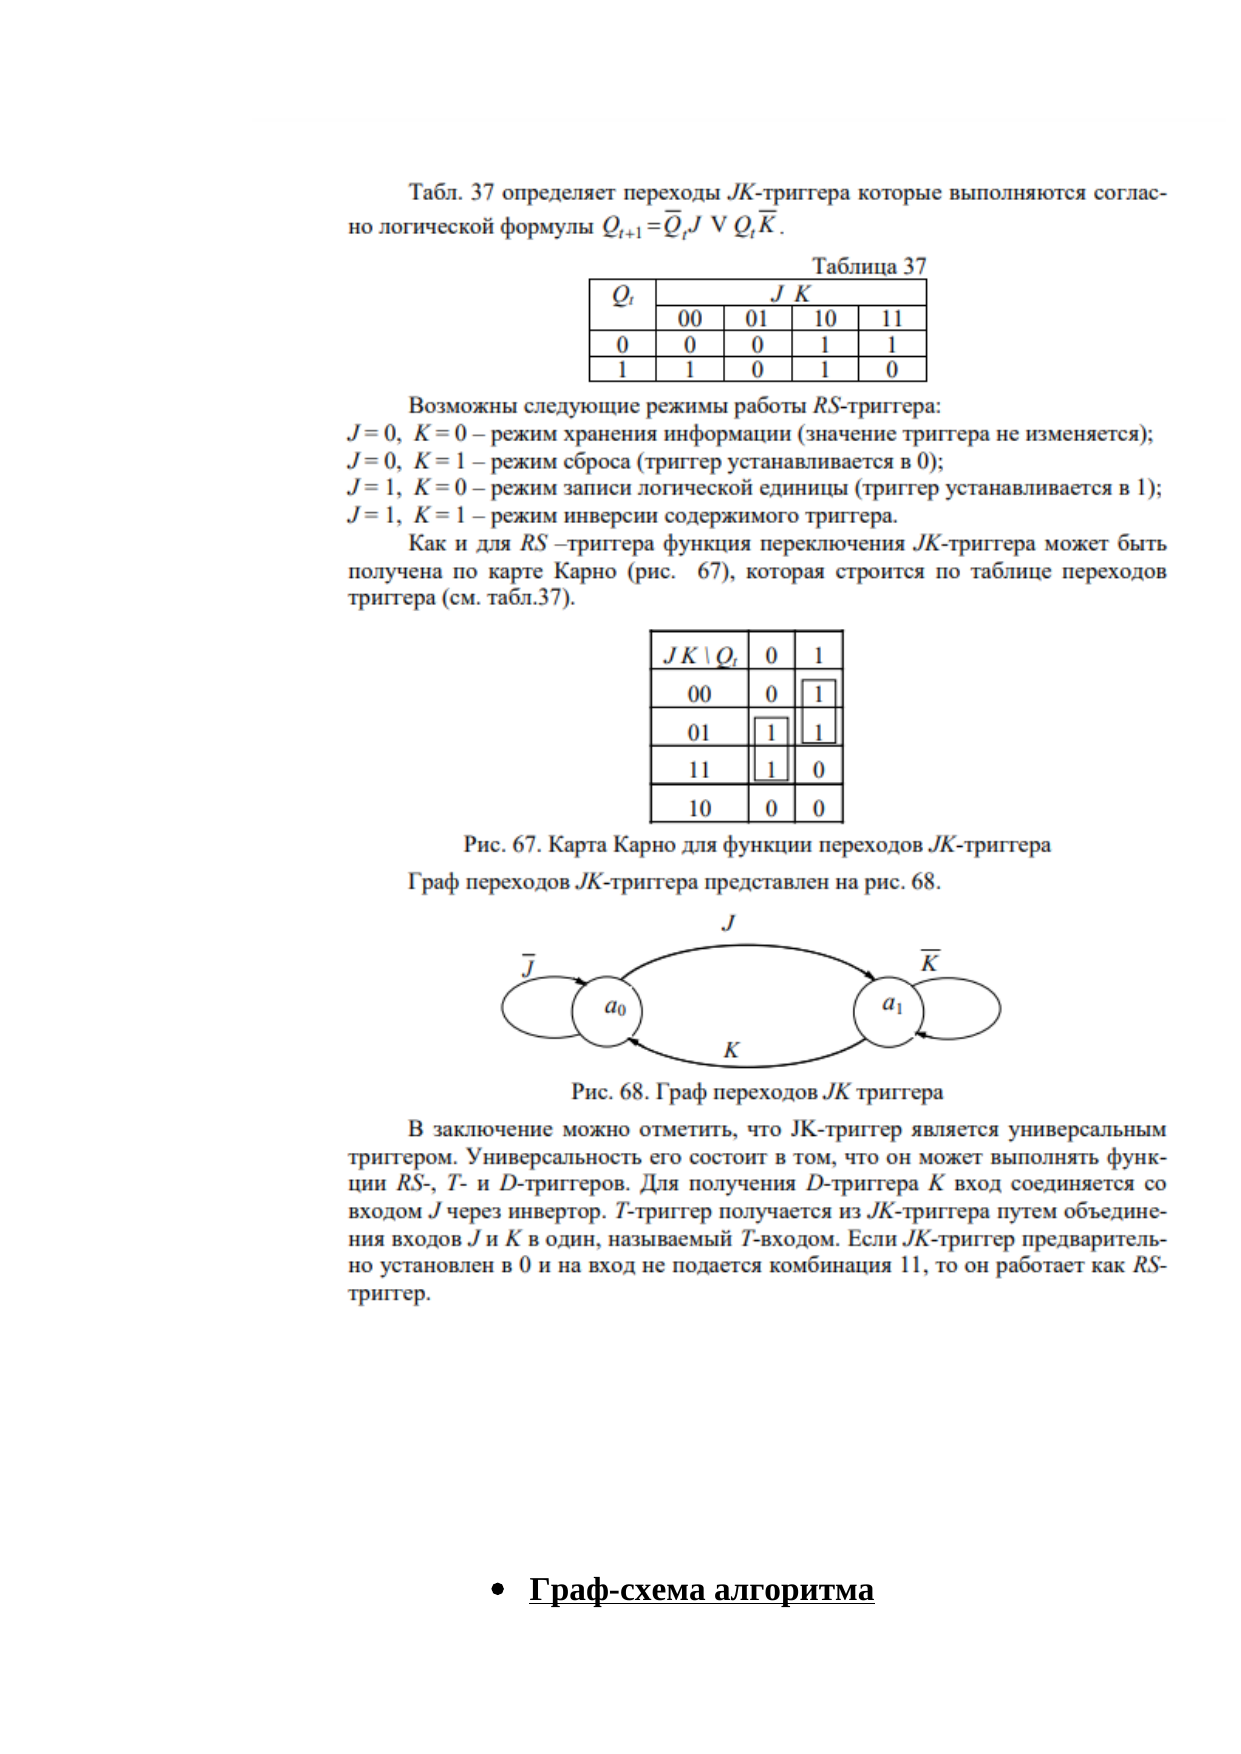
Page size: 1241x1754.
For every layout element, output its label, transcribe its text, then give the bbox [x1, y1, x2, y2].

picture [252, 118, 1226, 1339]
list Граф-схема алгоритма [215, 1569, 1152, 1608]
